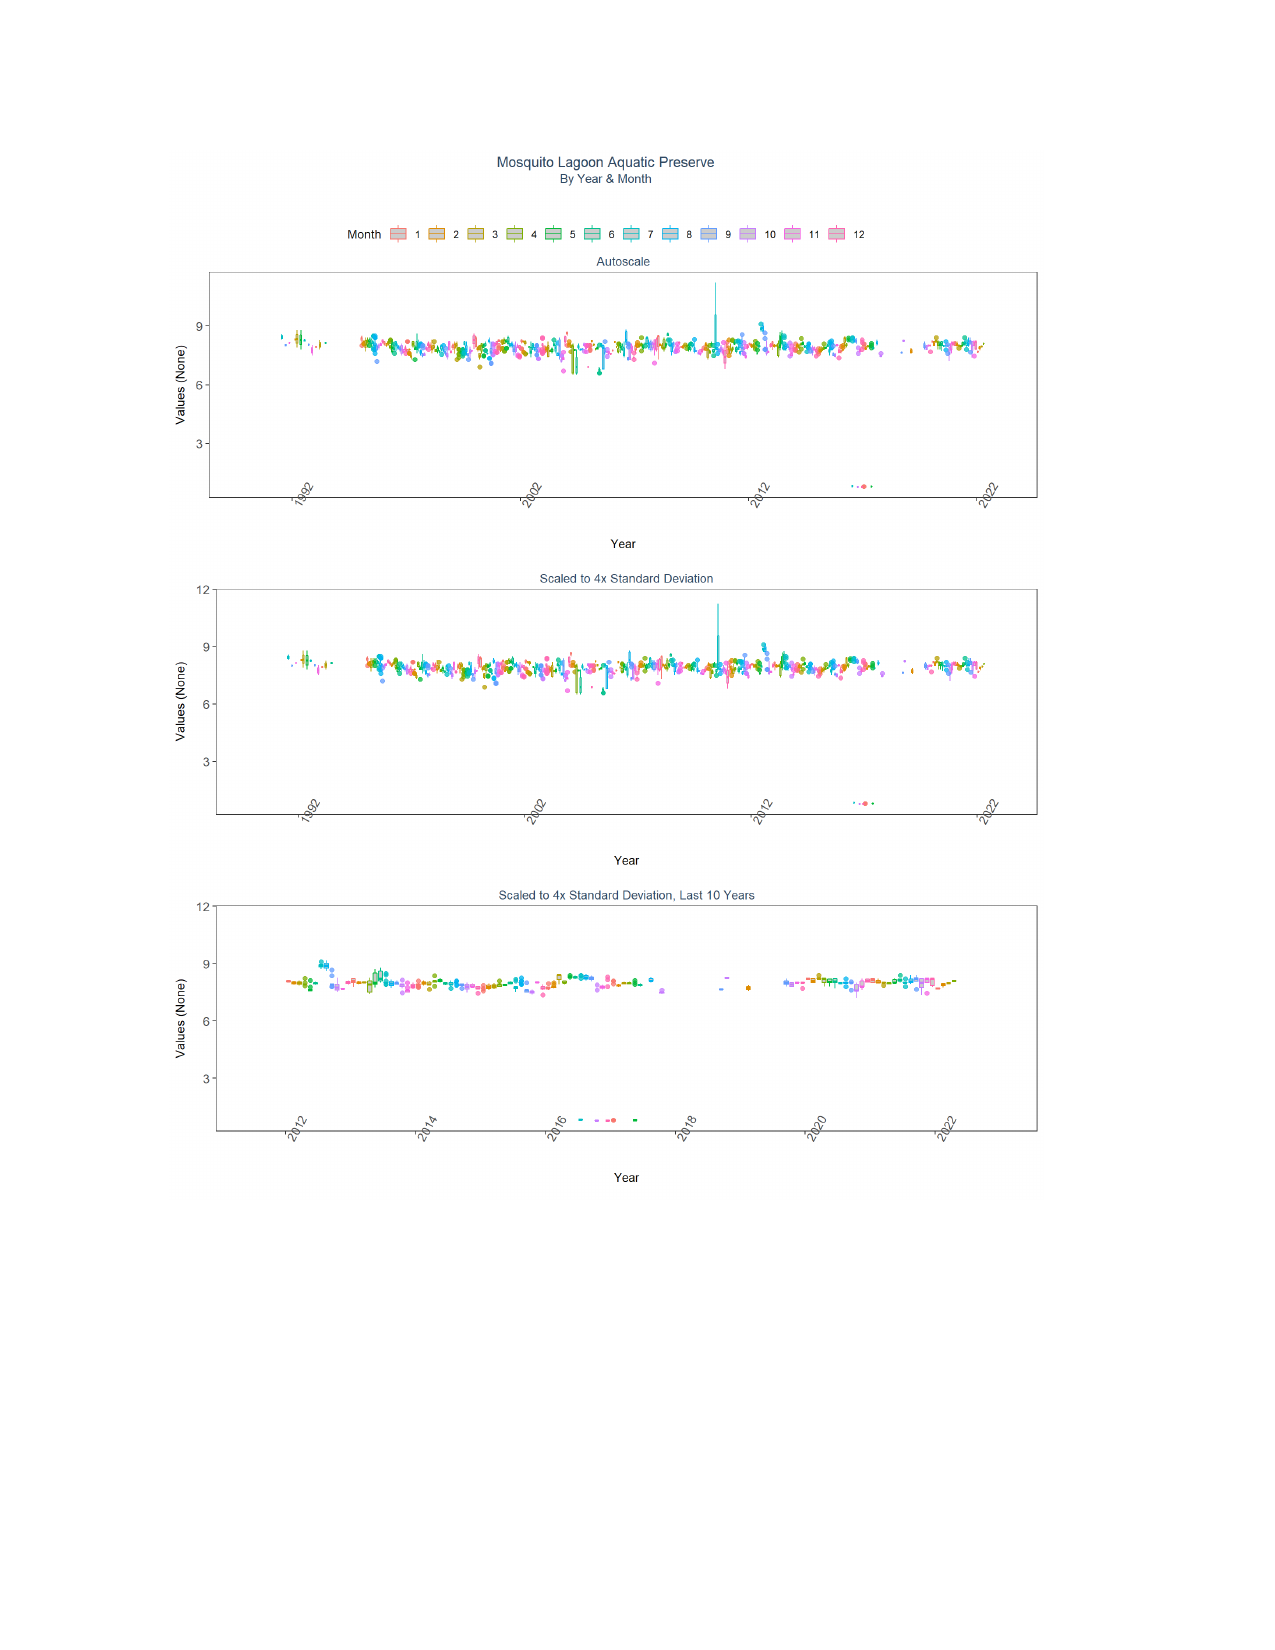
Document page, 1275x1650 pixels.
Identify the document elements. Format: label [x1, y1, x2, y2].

picture [168, 150, 1044, 1200]
